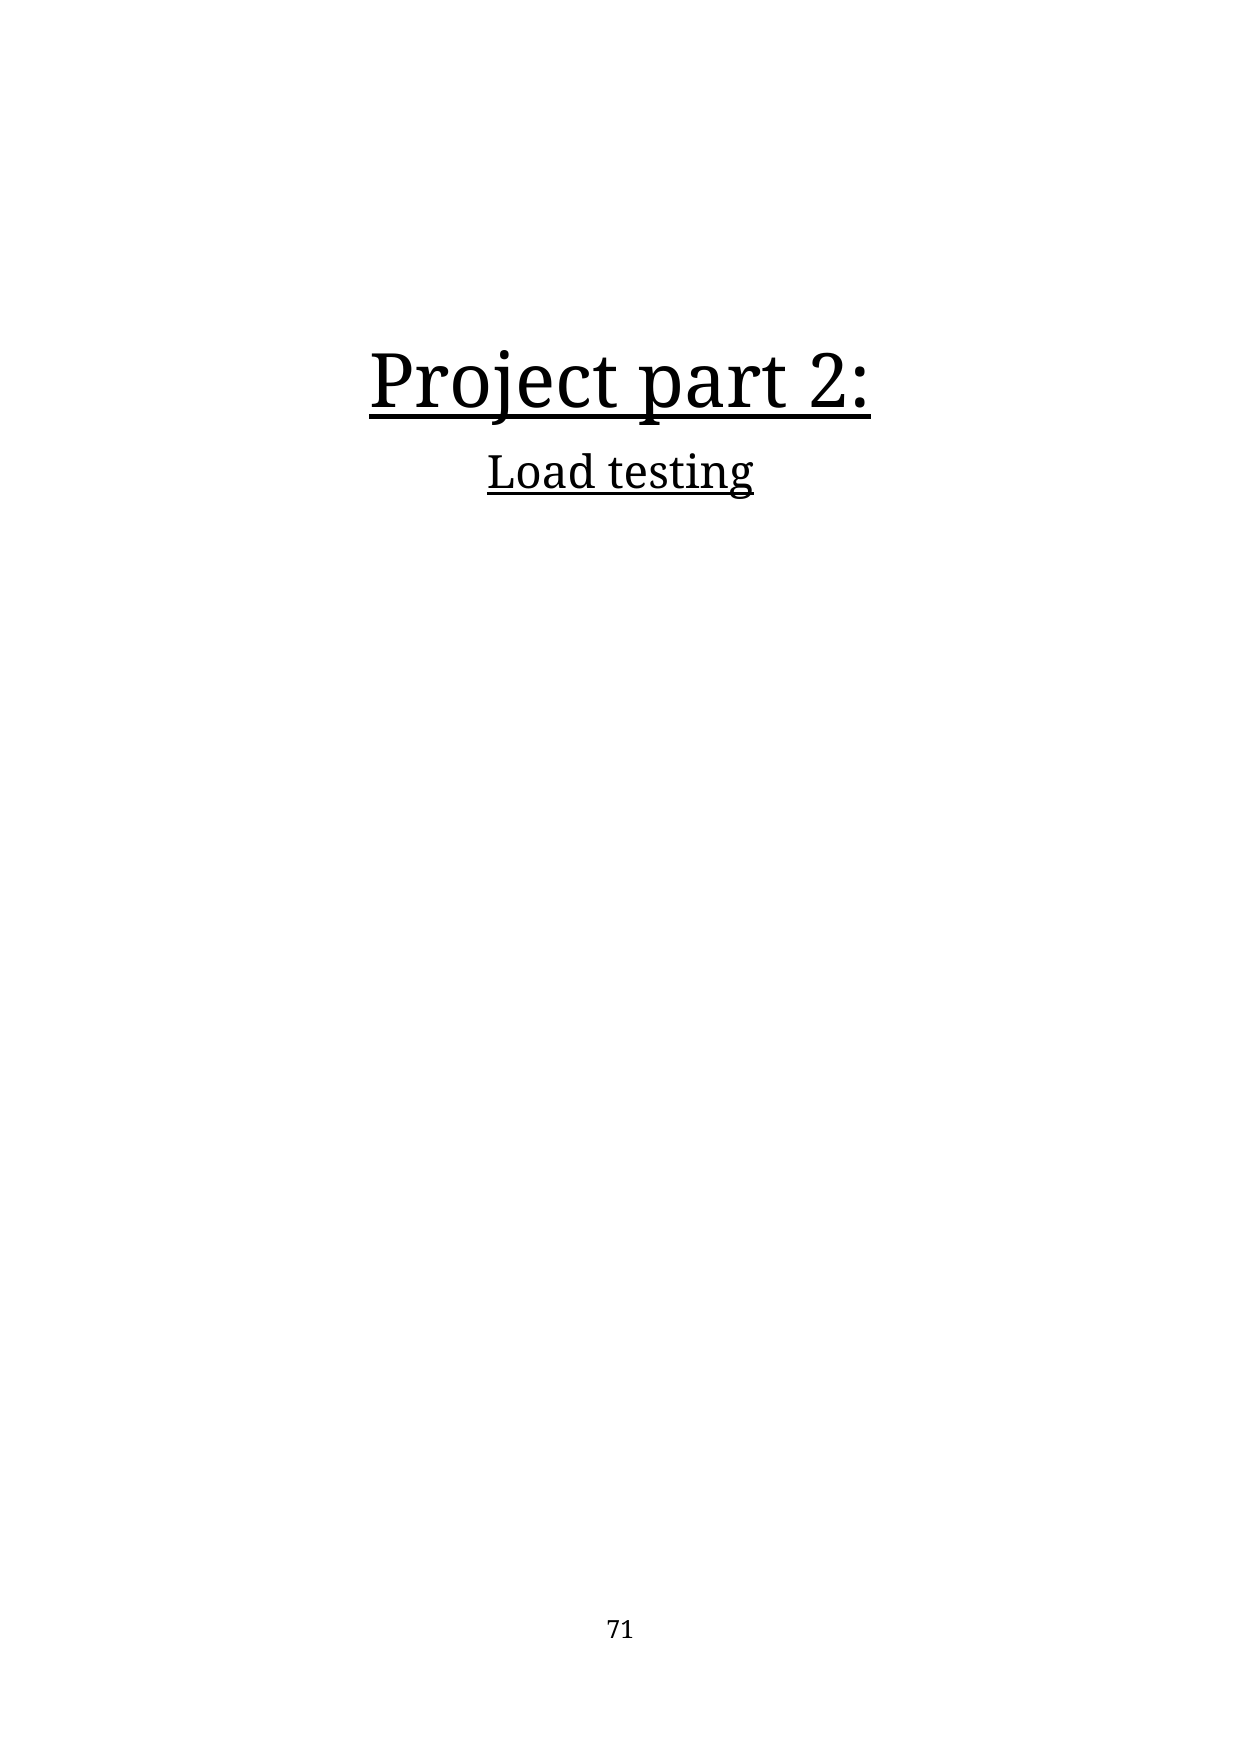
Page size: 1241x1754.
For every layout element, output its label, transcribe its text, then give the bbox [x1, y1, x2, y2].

subtitle Project part 2: Load testing [148, 328, 1092, 502]
